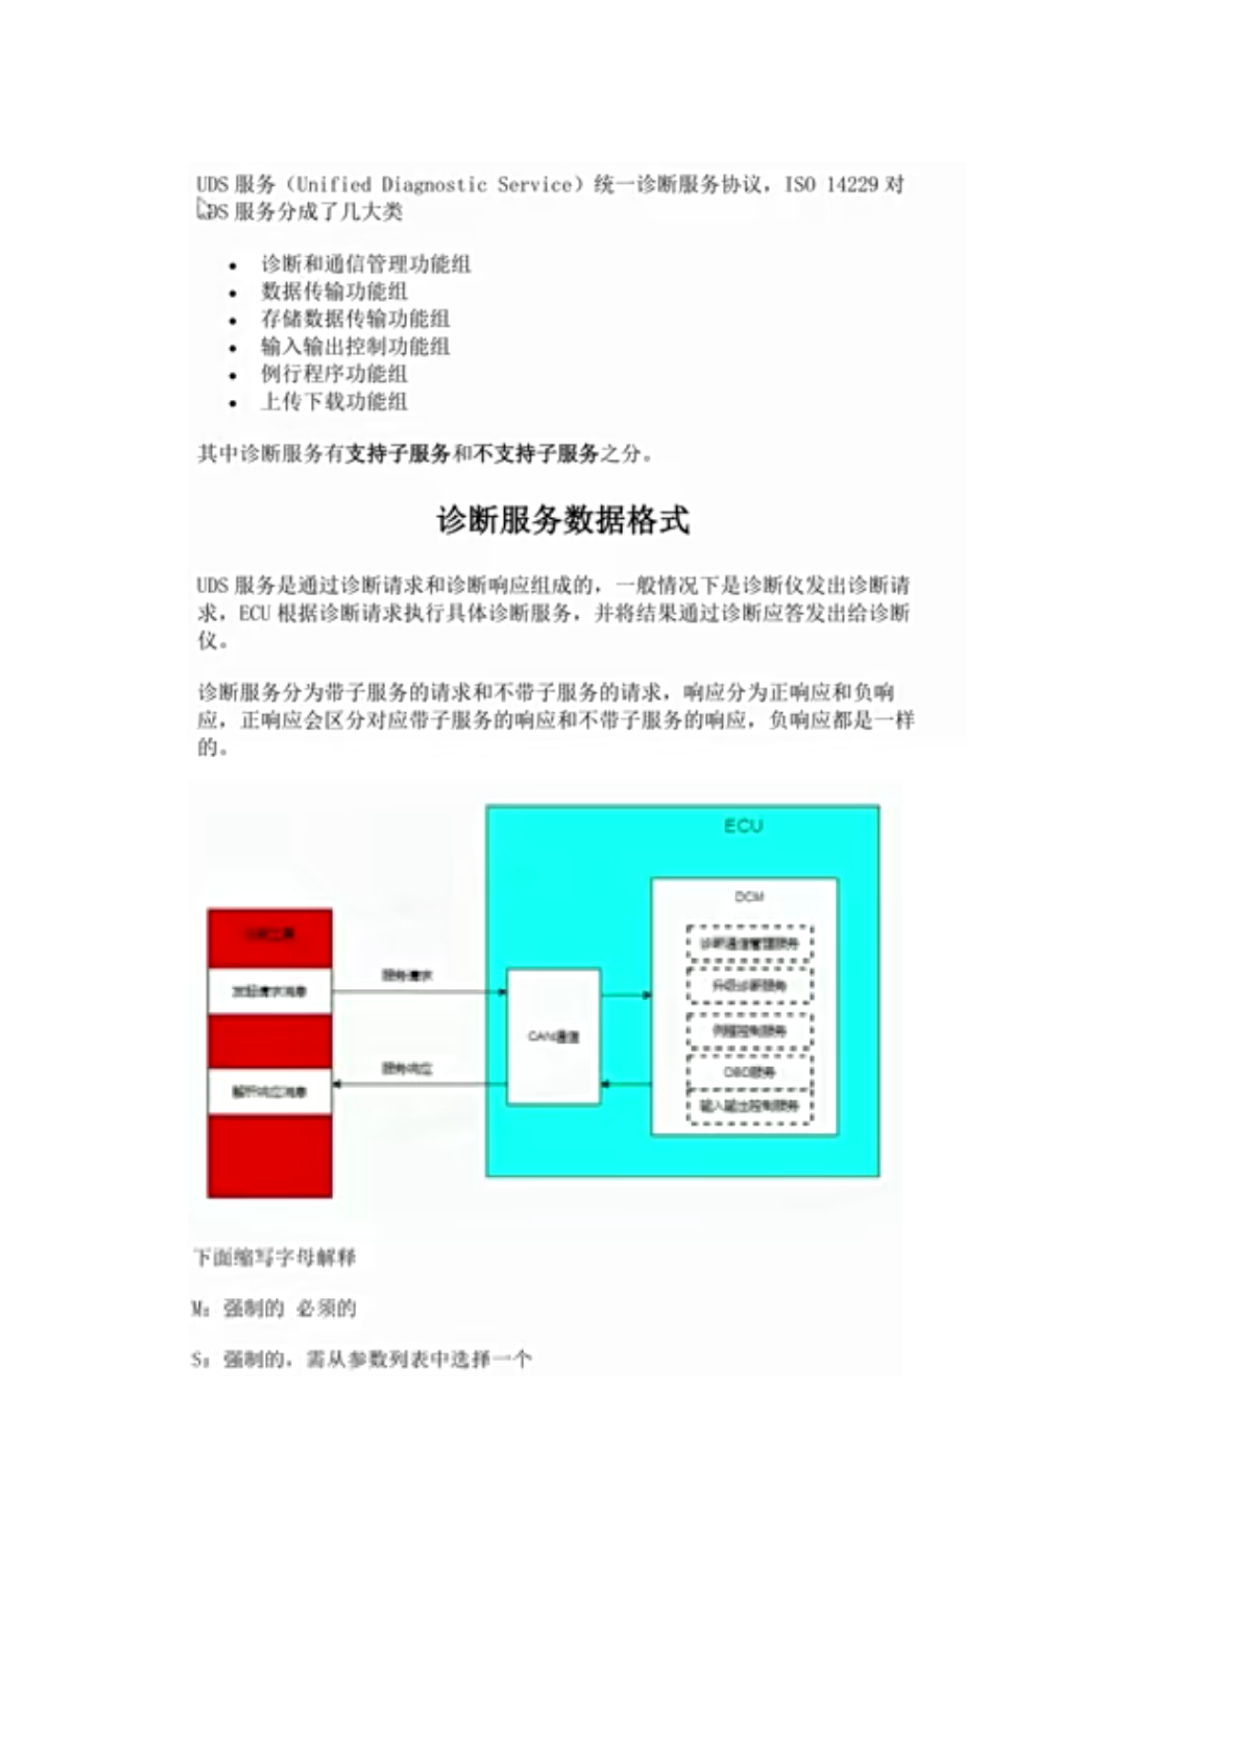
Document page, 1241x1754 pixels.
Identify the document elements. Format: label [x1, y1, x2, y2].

picture [187, 779, 904, 1376]
picture [187, 162, 967, 757]
